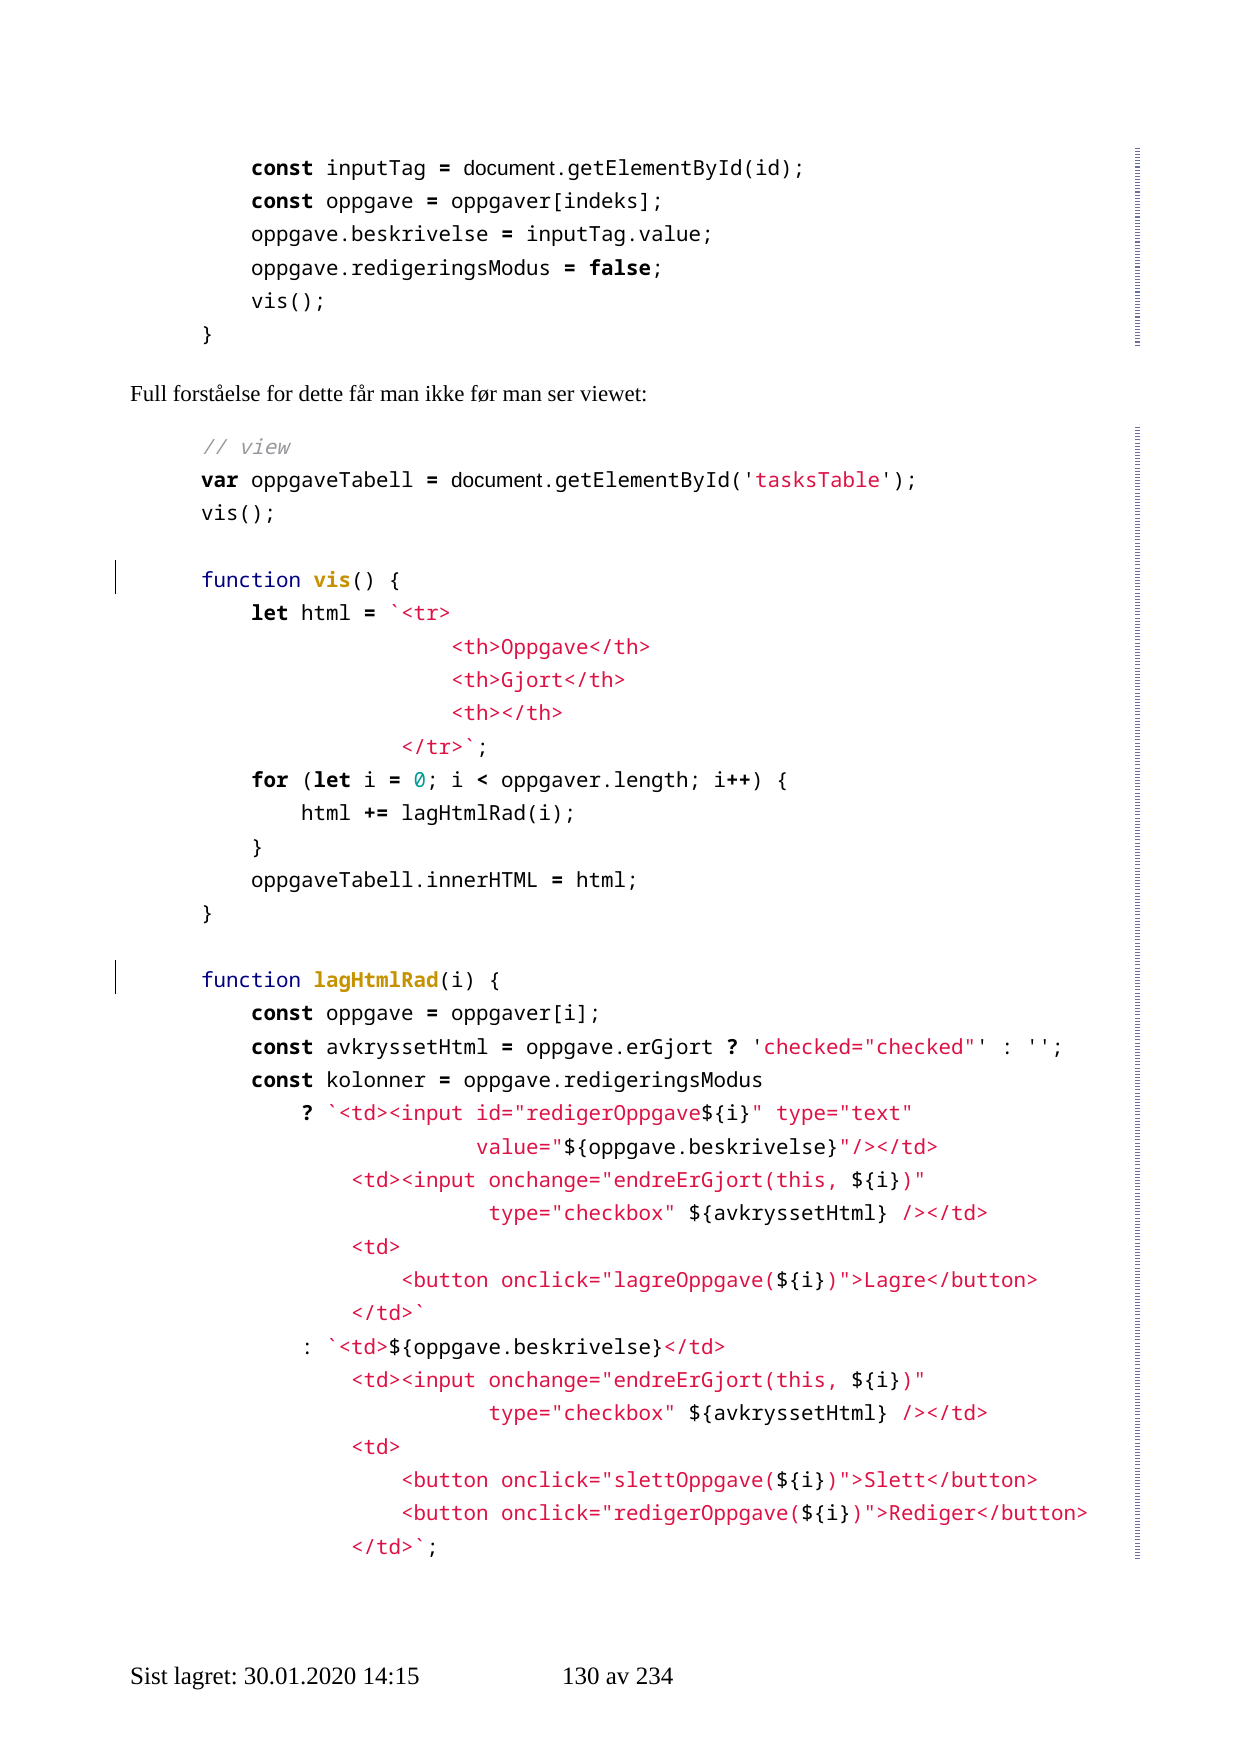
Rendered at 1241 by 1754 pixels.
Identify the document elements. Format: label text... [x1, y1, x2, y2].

text Full forståelse for dette får man ikke før man ser viewet: [130, 368, 1110, 406]
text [201, 148, 1140, 348]
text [201, 427, 1140, 1560]
